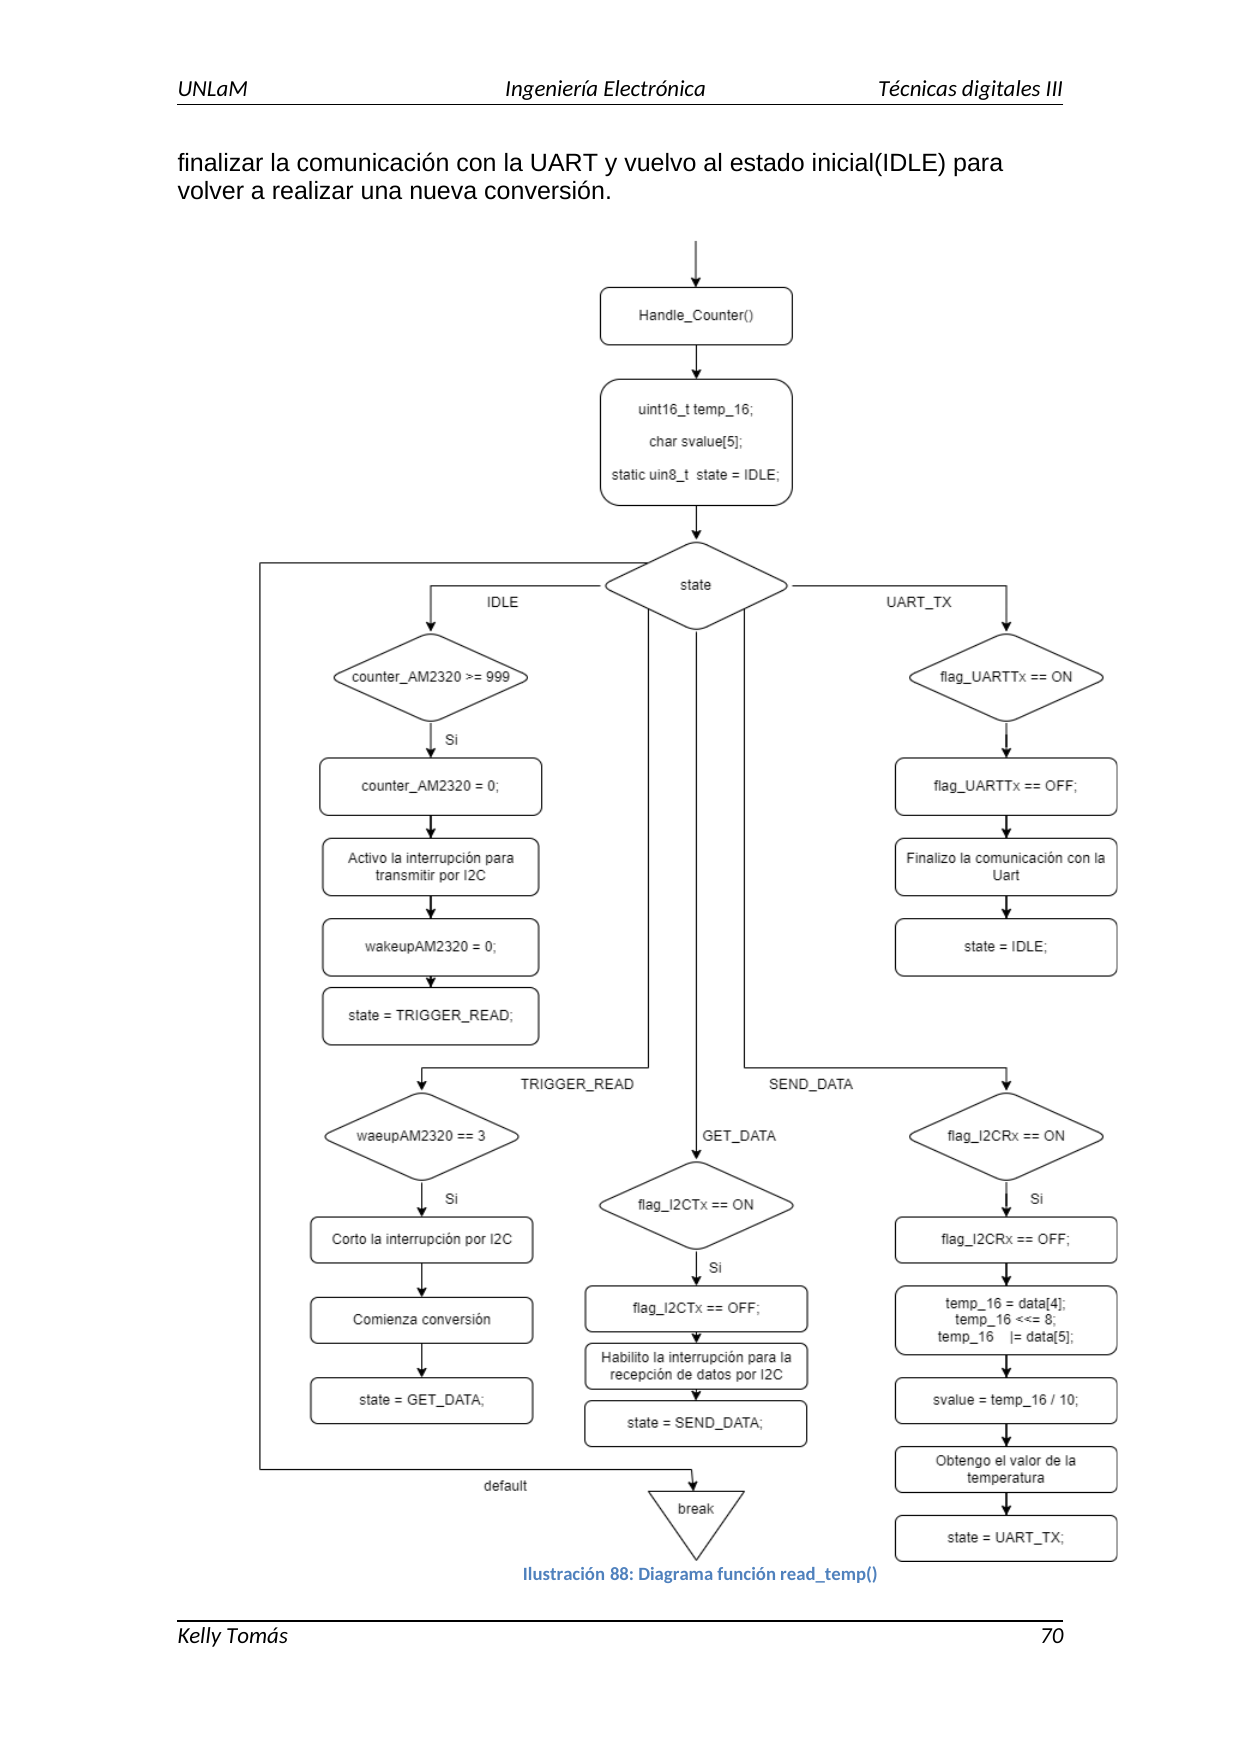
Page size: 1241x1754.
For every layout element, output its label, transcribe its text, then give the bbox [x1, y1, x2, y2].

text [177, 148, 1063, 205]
picture [251, 233, 1118, 1562]
